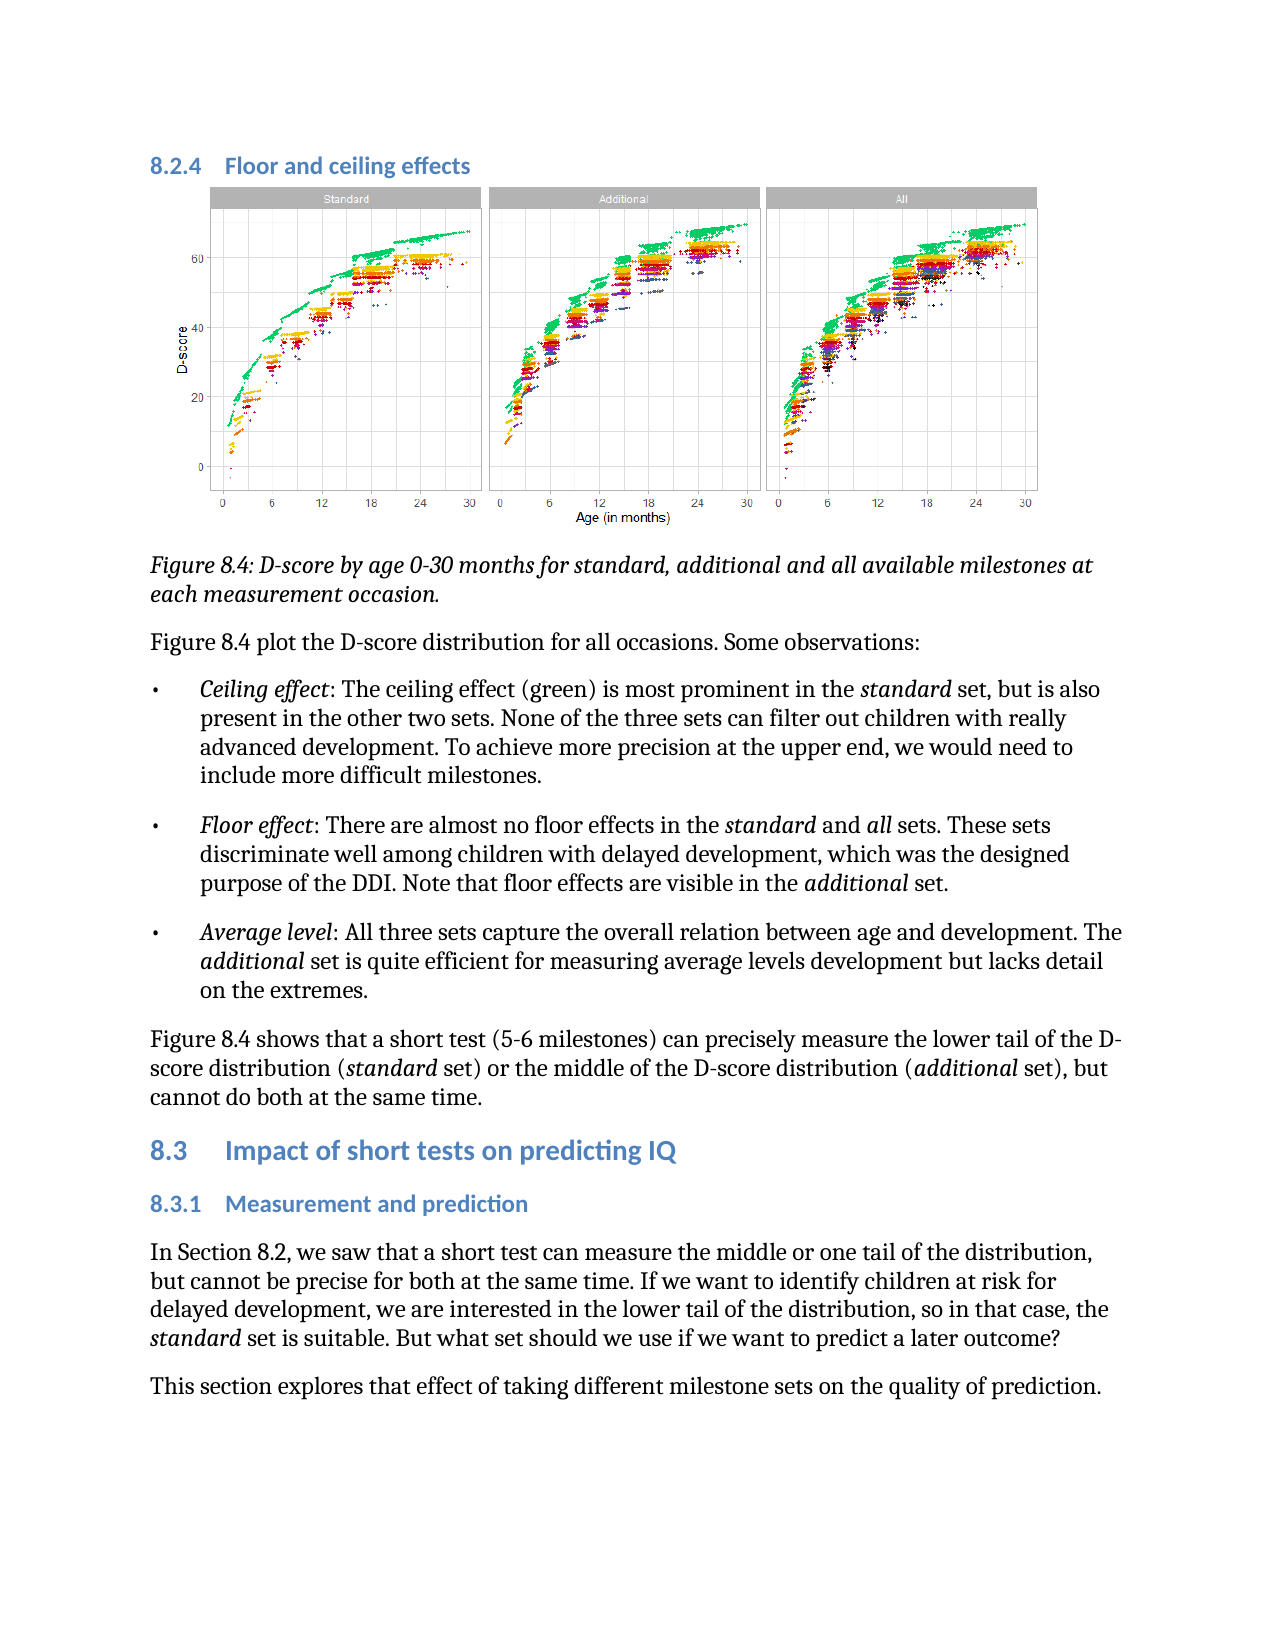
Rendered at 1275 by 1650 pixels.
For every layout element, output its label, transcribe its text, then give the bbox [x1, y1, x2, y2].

text In Section 8.2, we saw that a short test can measure the middle or one tail of the distribution, but cannot be precise for both at the same time. If we want to identify children at risk for delayed development, we are interested in the lower tail of the distribution, so in that case, the standard set is suitable. But what set should we use if we want to predict a later outcome? [150, 1238, 1125, 1353]
text Figure 8.4 plot the D-score distribution for all occasions. Some observations: [150, 628, 1125, 656]
text Figure 8.4: D-score by age 0-30 months for standard, additional and all available milestones at each measurement occasion. [150, 551, 1125, 609]
picture [168, 180, 1044, 531]
list Average level: All three sets capture the overall relation between age and development. The additional set is quite efficient for measuring average levels development but lacks detail on the extremes. [150, 918, 1125, 1004]
subtitle 8.3 Impact of short tests on predicting IQ [150, 1132, 1125, 1168]
list Floor effect: There are almost no floor effects in the standard and all sets. These sets discriminate well among children with delayed development, which was the designed purpose of the DDI. Note that floor effects are visible in the additional set. [150, 811, 1125, 897]
text This section explores that effect of taking different milestone sets on the quality of prediction. [150, 1372, 1125, 1400]
subtitle 8.2.4 Floor and ceiling effects [150, 150, 1125, 181]
text Figure 8.4 shows that a short test (5-6 milestones) can precisely measure the lower tail of the D-score distribution (standard set) or the middle of the D-score distribution (additional set), but cannot do both at the same time. [150, 1025, 1125, 1111]
list Ceiling effect: The ceiling effect (green) is most prominent in the standard set, but is also present in the other two sets. None of the three sets can filter out children with really advanced development. To achieve more precision at the upper end, we would need to include more difficult milestones. [150, 675, 1125, 790]
subtitle 8.3.1 Measurement and prediction [150, 1189, 1125, 1219]
